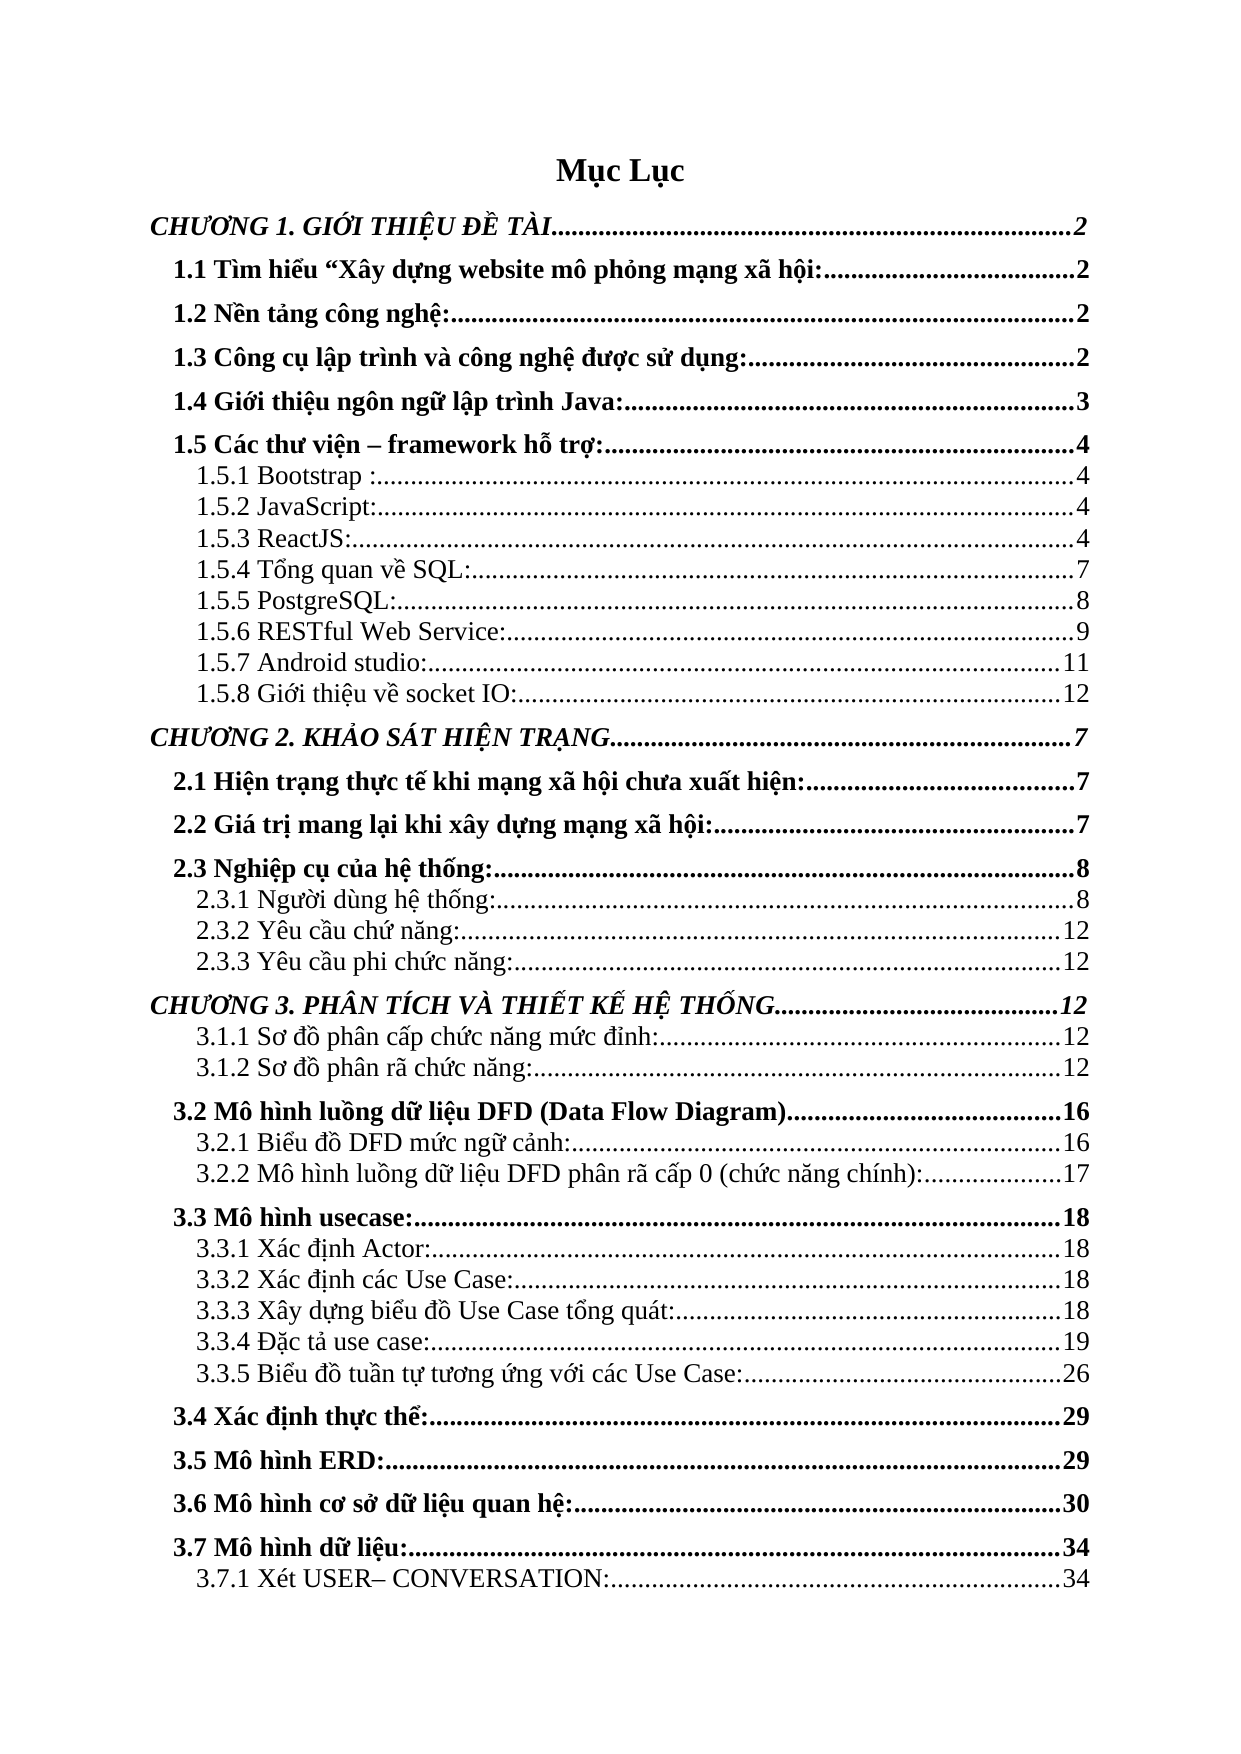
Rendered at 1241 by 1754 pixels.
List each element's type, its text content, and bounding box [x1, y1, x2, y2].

text 3.3.2 Xác định các Use Case: 18 [196, 1263, 1090, 1294]
text 1.1 Tìm hiểu “Xây dựng website mô phỏng mạng xã hội: 2 [173, 254, 1090, 285]
text Mục Lục [150, 150, 1090, 188]
text 3.2 Mô hình luồng dữ liệu DFD (Data Flow Diagram) 16 [173, 1095, 1090, 1126]
text 2.3.1 Người dùng hệ thống: 8 [196, 883, 1090, 914]
text 1.2 Nền tảng công nghệ: 2 [173, 297, 1090, 328]
text CHƯƠNG 1. GIỚI THIỆU ĐỀ TÀI 2 [150, 210, 1090, 241]
text 1.5.1 Bootstrap : 4 [196, 459, 1090, 491]
text CHƯƠNG 3. PHÂN TÍCH VÀ THIẾT KẾ HỆ THỐNG 12 [150, 989, 1090, 1020]
text 3.3 Mô hình usecase: 18 [173, 1201, 1090, 1232]
text 1.4 Giới thiệu ngôn ngữ lập trình Java: 3 [173, 384, 1090, 416]
text 2.3.3 Yêu cầu phi chức năng: 12 [196, 945, 1090, 977]
text 3.2.1 Biểu đồ DFD mức ngữ cảnh: 16 [196, 1126, 1090, 1157]
text 3.6 Mô hình cơ sở dữ liệu quan hệ: 30 [173, 1488, 1090, 1519]
text 1.5.2 JavaScript: 4 [196, 491, 1090, 522]
text 3.4 Xác định thực thể: 29 [173, 1400, 1090, 1431]
text 3.3.5 Biểu đồ tuần tự tương ứng với các Use Case: 26 [196, 1357, 1090, 1388]
text 1.5.4 Tổng quan về SQL: 7 [196, 553, 1090, 584]
text 3.3.3 Xây dựng biểu đồ Use Case tổng quát: 18 [196, 1294, 1090, 1326]
text 3.1.1 Sơ đồ phân cấp chức năng mức đỉnh: 12 [196, 1020, 1090, 1051]
text 2.1 Hiện trạng thực tế khi mạng xã hội chưa xuất hiện: 7 [173, 765, 1090, 796]
text 3.7.1 Xét USER– CONVERSATION: 34 [196, 1562, 1090, 1593]
text 3.1.2 Sơ đồ phân rã chức năng: 12 [196, 1051, 1090, 1082]
text 3.7 Mô hình dữ liệu: 34 [173, 1531, 1090, 1562]
text 3.3.1 Xác định Actor: 18 [196, 1232, 1090, 1263]
text 1.5.7 Android studio: 11 [196, 646, 1090, 677]
text 1.5.8 Giới thiệu về socket IO: 12 [196, 677, 1090, 708]
text 1.5.3 ReactJS: 4 [196, 522, 1090, 553]
text 2.3.2 Yêu cầu chứ năng: 12 [196, 914, 1090, 945]
text 2.2 Giá trị mang lại khi xây dựng mạng xã hội: 7 [173, 808, 1090, 839]
text 2.3 Nghiệp cụ của hệ thống: 8 [173, 852, 1090, 883]
text 1.3 Công cụ lập trình và công nghệ được sử dụng: 2 [173, 341, 1090, 372]
text 3.5 Mô hình ERD: 29 [173, 1444, 1090, 1475]
text 1.5 Các thư viện – framework hỗ trợ: 4 [173, 428, 1090, 459]
text 3.2.2 Mô hình luồng dữ liệu DFD phân rã cấp 0 (chức năng chính): 17 [196, 1157, 1090, 1188]
text CHƯƠNG 2. KHẢO SÁT HIỆN TRẠNG 7 [150, 721, 1090, 752]
text 1.5.6 RESTful Web Service: 9 [196, 615, 1090, 646]
text 1.5.5 PostgreSQL: 8 [196, 584, 1090, 615]
text 3.3.4 Đặc tả use case: 19 [196, 1326, 1090, 1357]
